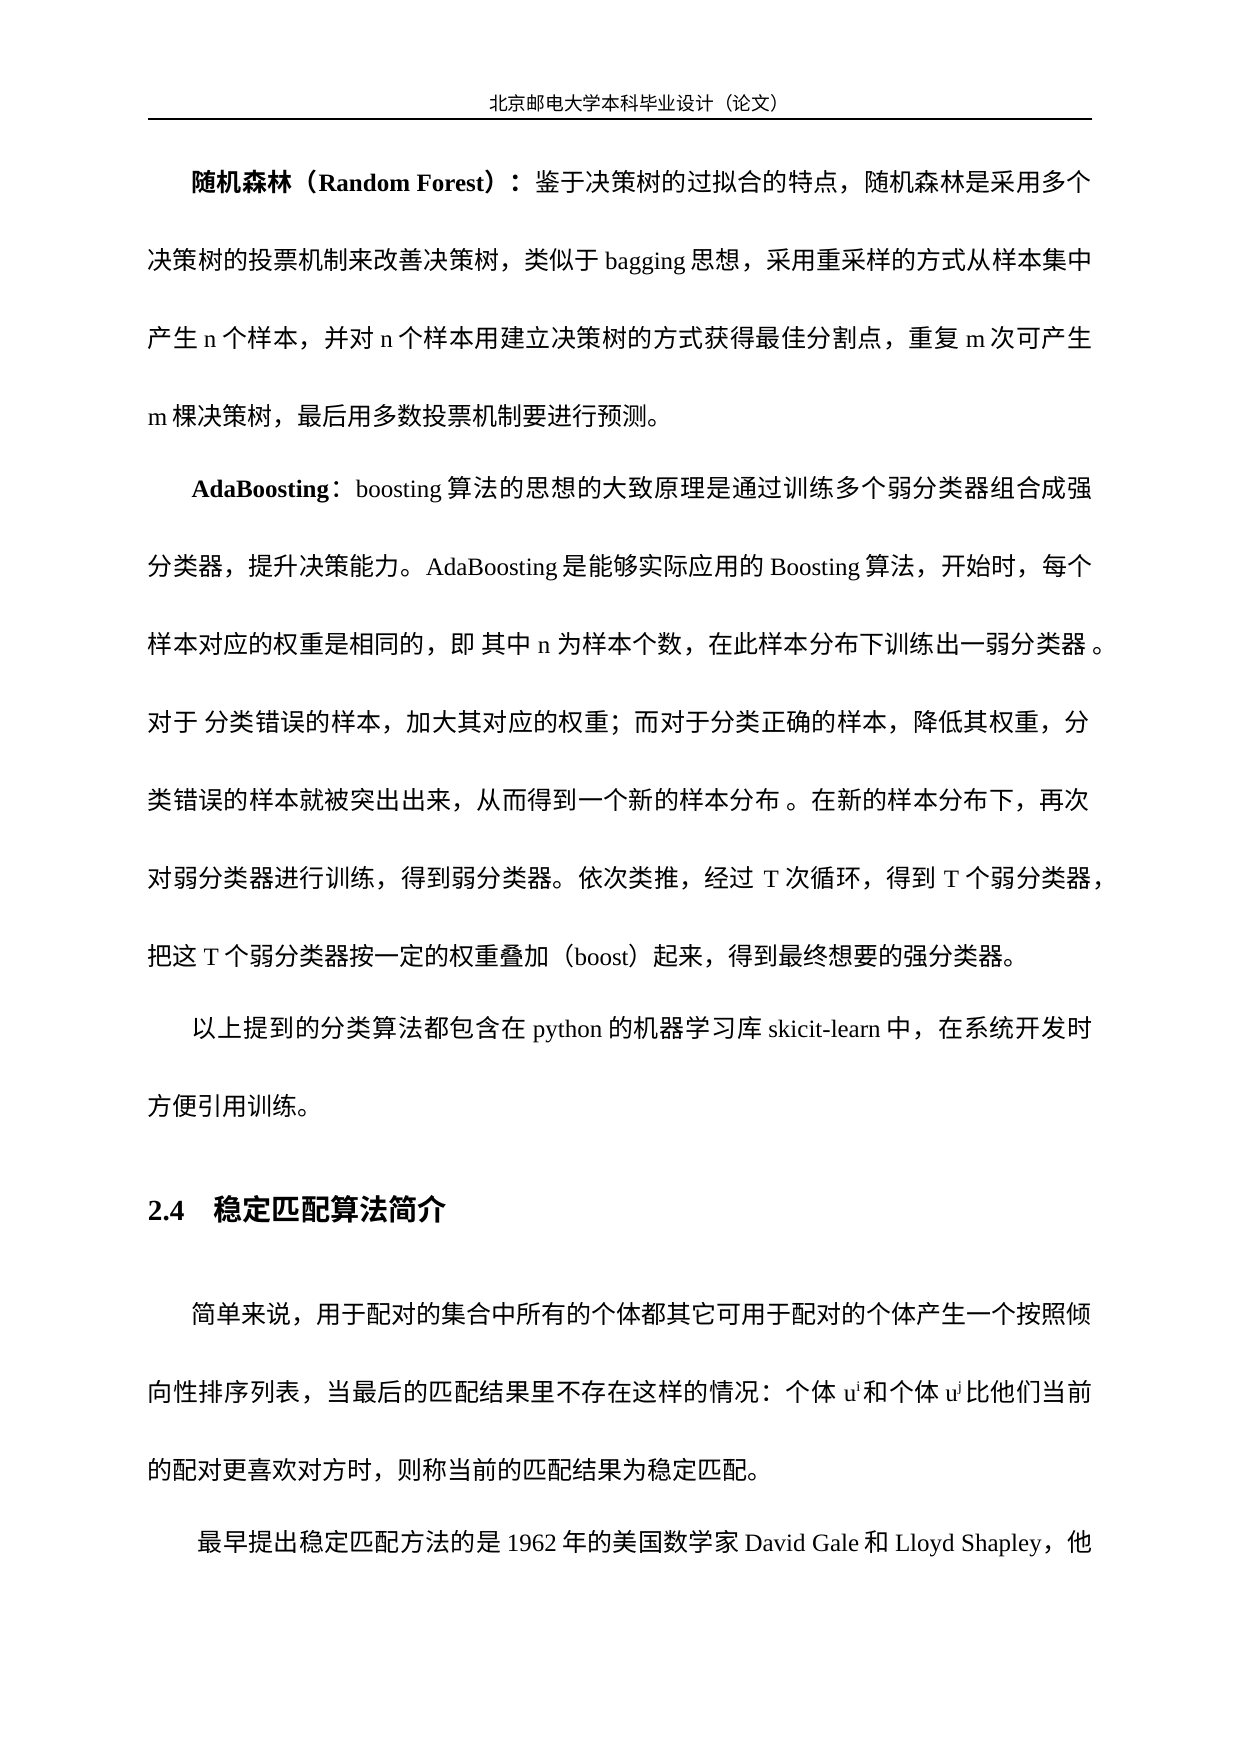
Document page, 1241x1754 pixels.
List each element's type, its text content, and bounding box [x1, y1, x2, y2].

text 以上提到的分类算法都包含在python的机器学习库skicit-learn中，在系统开发时方便引用训练。 [148, 994, 1092, 1137]
text 随机森林（Random Forest）：鉴于决策树的过拟合的特点，随机森林是采用多个决策树的投票机制来改善决策树，类似于bagging思想，采用重采样的方式从样本集中产生n个样本，并对n个样本用建立决策树的方式获得最佳分割点，重复m次可产生m棵决策树，最后用多数投票机制要进行预测。 [148, 148, 1092, 447]
text 2.4 稳定匹配算法简介 [148, 1175, 1092, 1240]
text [148, 1508, 1092, 1573]
text 简单来说，用于配对的集合中所有的个体都其它可用于配对的个体产生一个按照倾向性排序列表，当最后的匹配结果里不存在这样的情况：个体ui和个体uj比他们当前的配对更喜欢对方时，则称当前的匹配结果为稳定匹配。 [148, 1280, 1092, 1501]
text AdaBoosting：boosting算法的思想的大致原理是通过训练多个弱分类器组合成强分类器，提升决策能力。AdaBoosting是能够实际应用的Boosting算法，开始时，每个样本对应的权重是相同的，即 其中 n 为样本个数，在此样本分布下训练出一弱分类器 。对于 分类错误的样本，加大其对应的权重；而对于分类正确的样本，降低其权重，分类错误的样本就被突出出来，从而得到一个新的样本分布 。在新的样本分布下，再次对弱分类器进行训练，得到弱分类器。依次类推，经过 T 次循环，得到 T 个弱分类器，把这 T 个弱分类器按一定的权重叠加（boost）起来，得到最终想要的强分类器。 [148, 454, 1092, 987]
